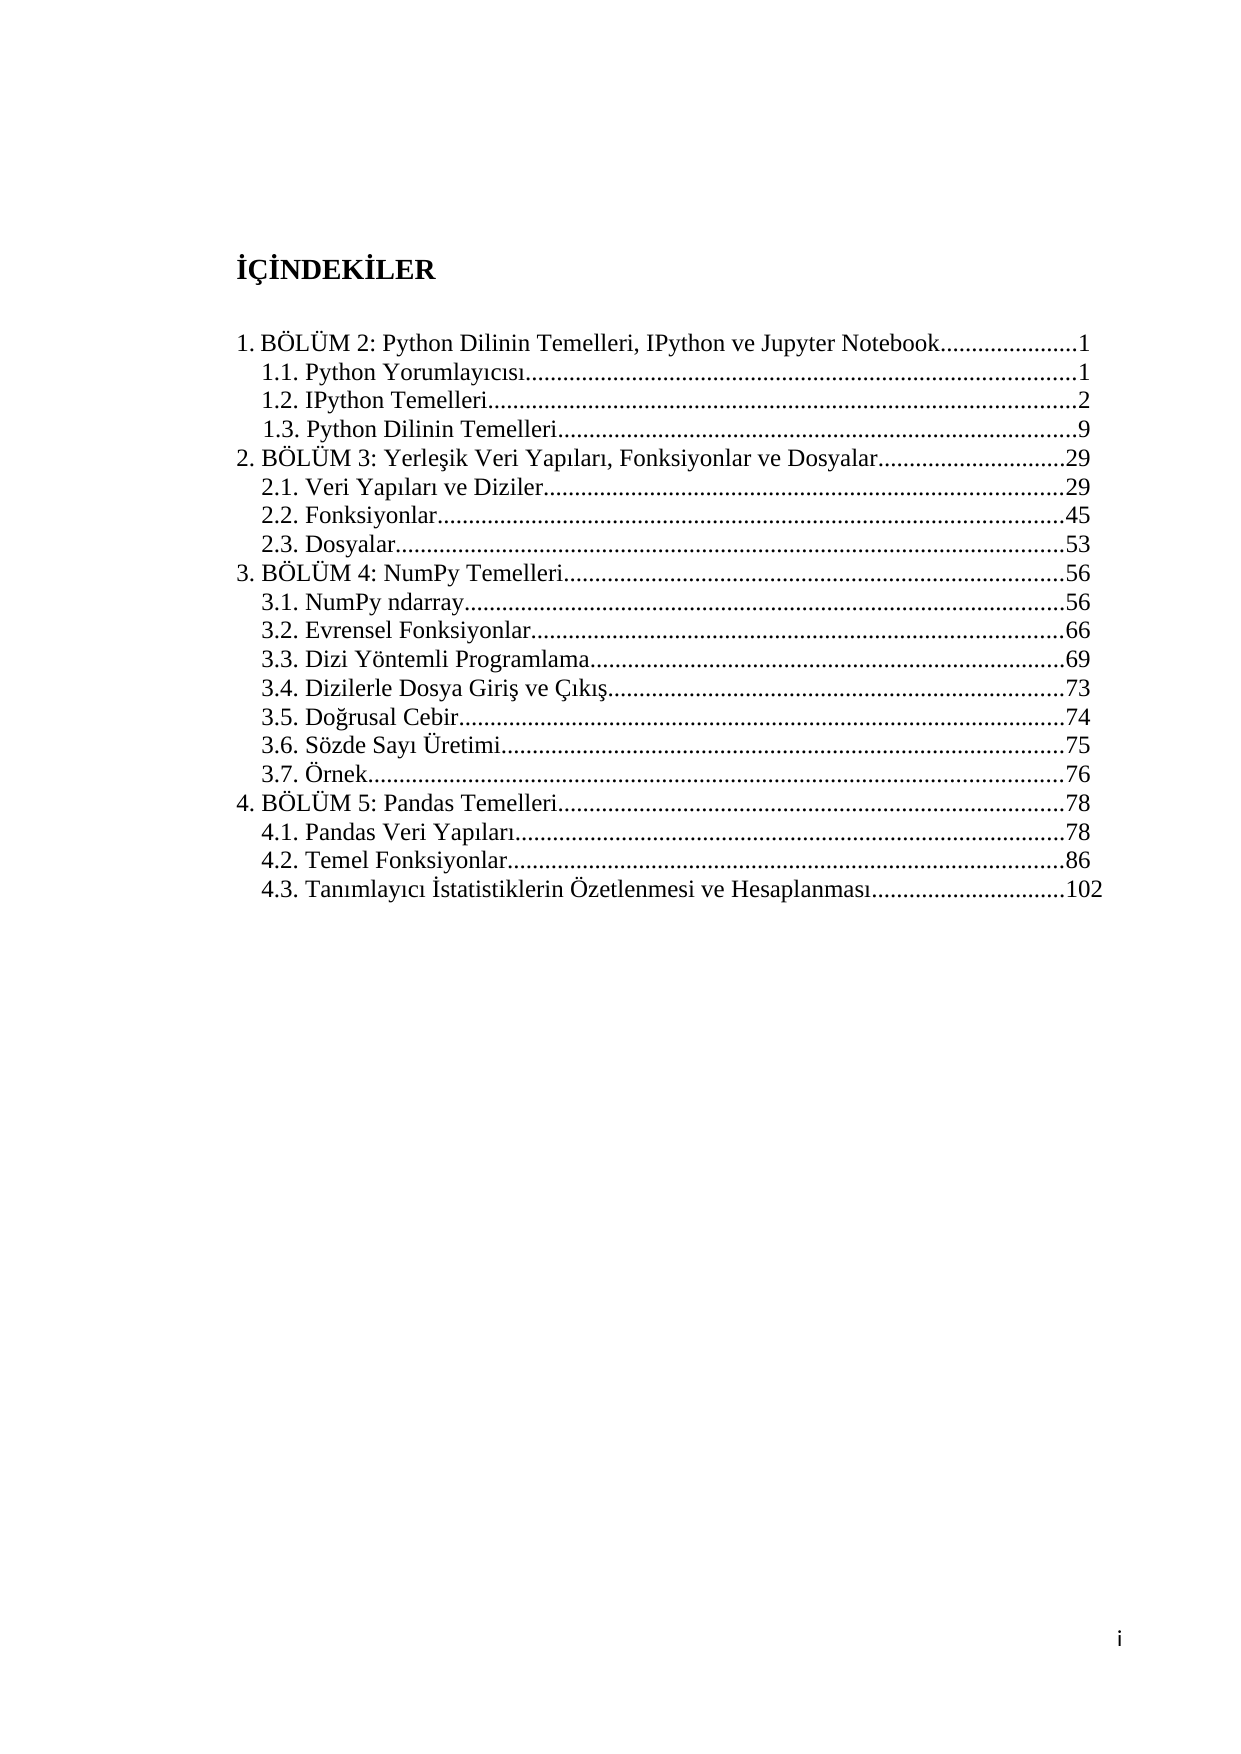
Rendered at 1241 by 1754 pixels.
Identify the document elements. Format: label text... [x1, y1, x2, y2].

text 3. BÖLÜM 4: NumPy Temelleri 56 [236, 558, 1122, 587]
text 3.4. Dizilerle Dosya Giriş ve Çıkış 73 [236, 673, 1122, 702]
text 3.3. Dizi Yöntemli Programlama 69 [236, 644, 1122, 673]
text 3.2. Evrensel Fonksiyonlar 66 [236, 615, 1122, 644]
text 4.3. Tanımlayıcı İstatistiklerin Özetlenmesi ve Hesaplanması 102 [236, 874, 1122, 903]
text 1.3. Python Dilinin Temelleri 9 [236, 414, 1122, 443]
text 4.1. Pandas Veri Yapıları 78 [236, 817, 1122, 845]
text 1. BÖLÜM 2: Python Dilinin Temelleri, IPython ve Jupyter Notebook 1 [236, 328, 1122, 357]
text 2.1. Veri Yapıları ve Diziler 29 [236, 472, 1122, 500]
text 3.5. Doğrusal Cebir 74 [236, 702, 1122, 730]
text 1.2. IPython Temelleri 2 [261, 385, 1122, 414]
text 3.1. NumPy ndarray 56 [236, 587, 1122, 615]
text İÇİNDEKİLER [236, 252, 1122, 286]
text 3.7. Örnek 76 [236, 759, 1122, 788]
text 2.3. Dosyalar 53 [236, 529, 1122, 558]
text 4. BÖLÜM 5: Pandas Temelleri 78 [236, 788, 1122, 817]
text 2. BÖLÜM 3: Yerleşik Veri Yapıları, Fonksiyonlar ve Dosyalar 29 [236, 443, 1122, 472]
text 2.2. Fonksiyonlar 45 [236, 500, 1122, 529]
text 3.6. Sözde Sayı Üretimi 75 [236, 730, 1122, 759]
text 4.2. Temel Fonksiyonlar 86 [236, 845, 1122, 874]
text 1.1. Python Yorumlayıcısı 1 [261, 357, 1122, 385]
